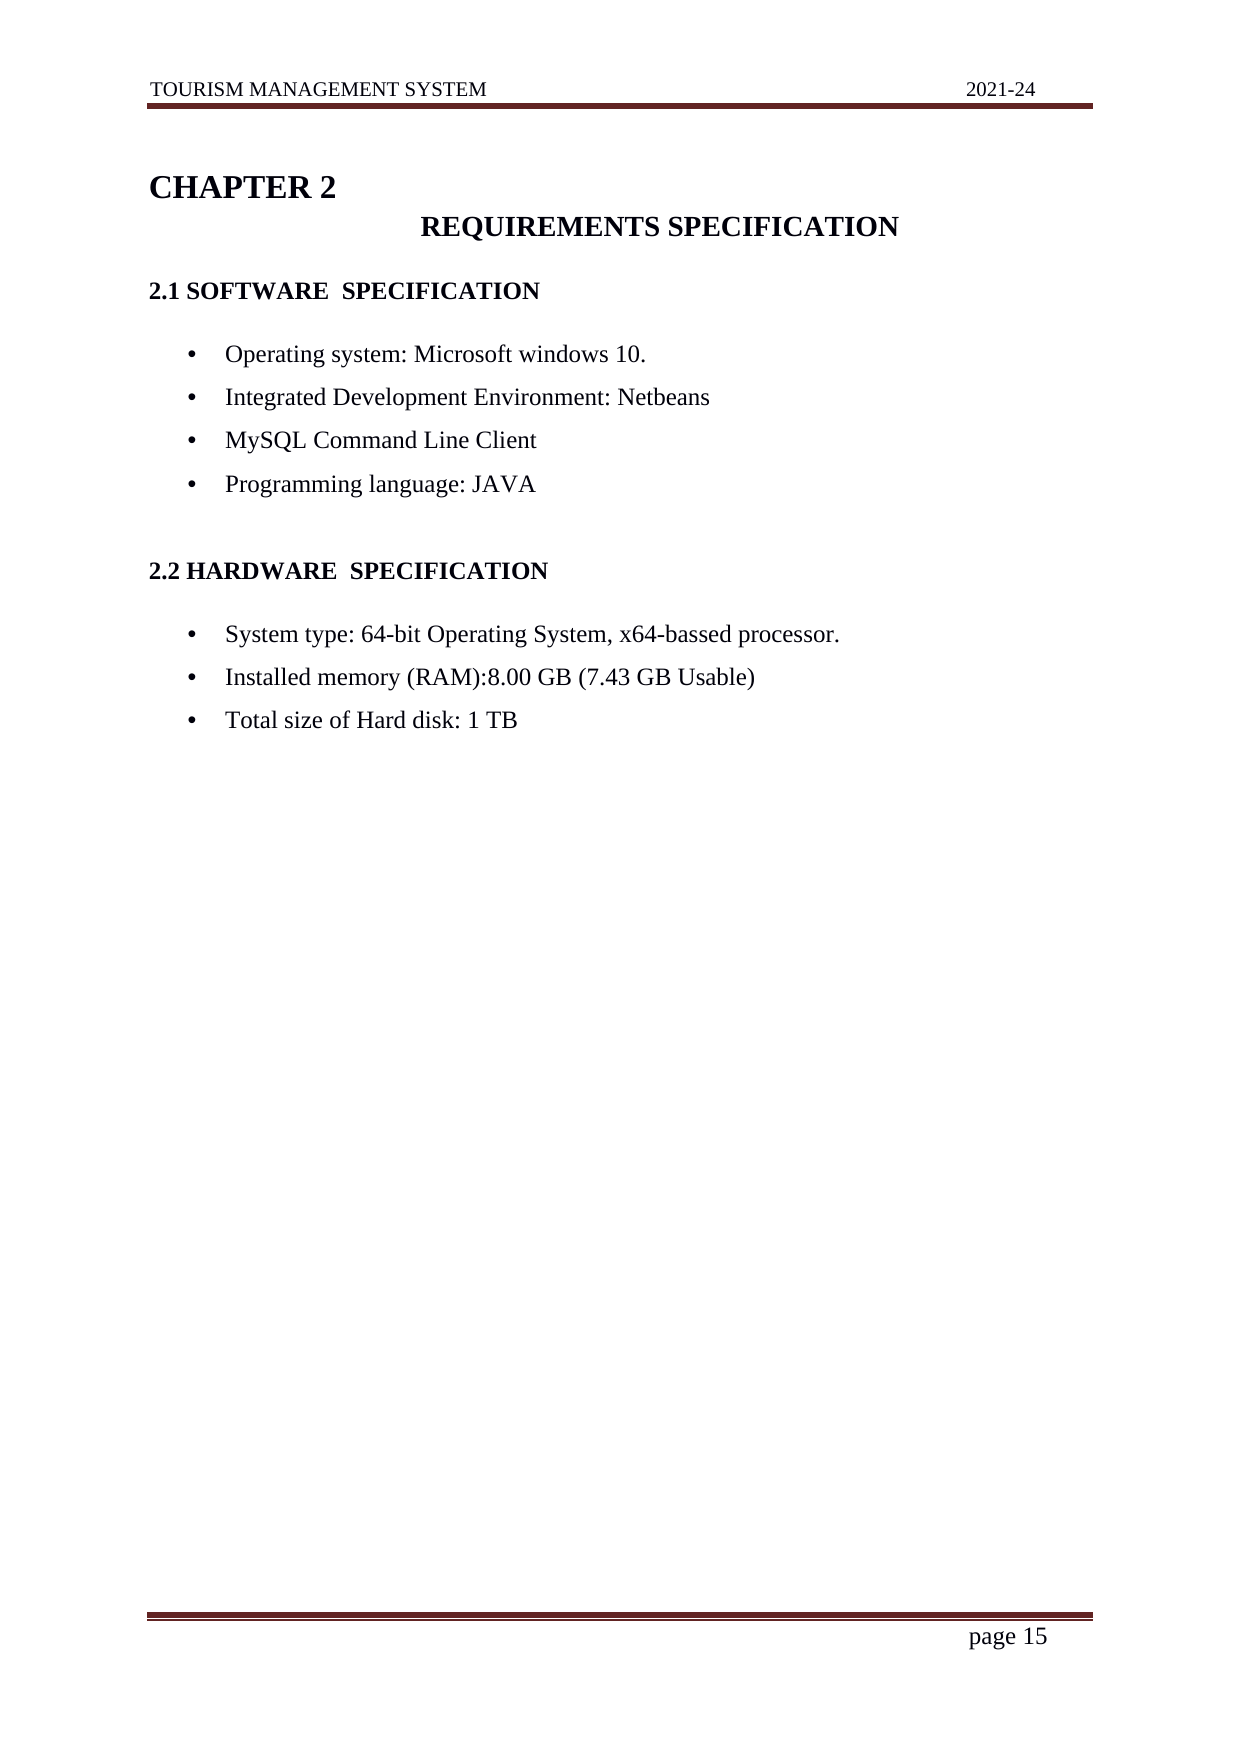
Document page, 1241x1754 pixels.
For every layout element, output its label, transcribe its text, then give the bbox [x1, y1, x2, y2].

list Operating system: Microsoft windows 10. [187, 339, 1092, 368]
subtitle 2.2 HARDWARE SPECIFICATION [148, 556, 1098, 585]
list MySQL Command Line Client [187, 425, 1092, 454]
list System type: 64-bit Operating System, x64-bassed processor. [187, 619, 1092, 648]
list Total size of Hard disk: 1 TB [187, 705, 1092, 734]
list Programming language: JAVA [187, 468, 1092, 497]
subtitle 2.1 SOFTWARE SPECIFICATION [148, 276, 1098, 305]
subtitle CHAPTER 2 [148, 168, 1098, 206]
text REQUIREMENTS SPECIFICATION [150, 209, 899, 243]
list Integrated Development Environment: Netbeans [187, 382, 1092, 411]
list Installed memory (RAM):8.00 GB (7.43 GB Usable) [187, 662, 1092, 691]
